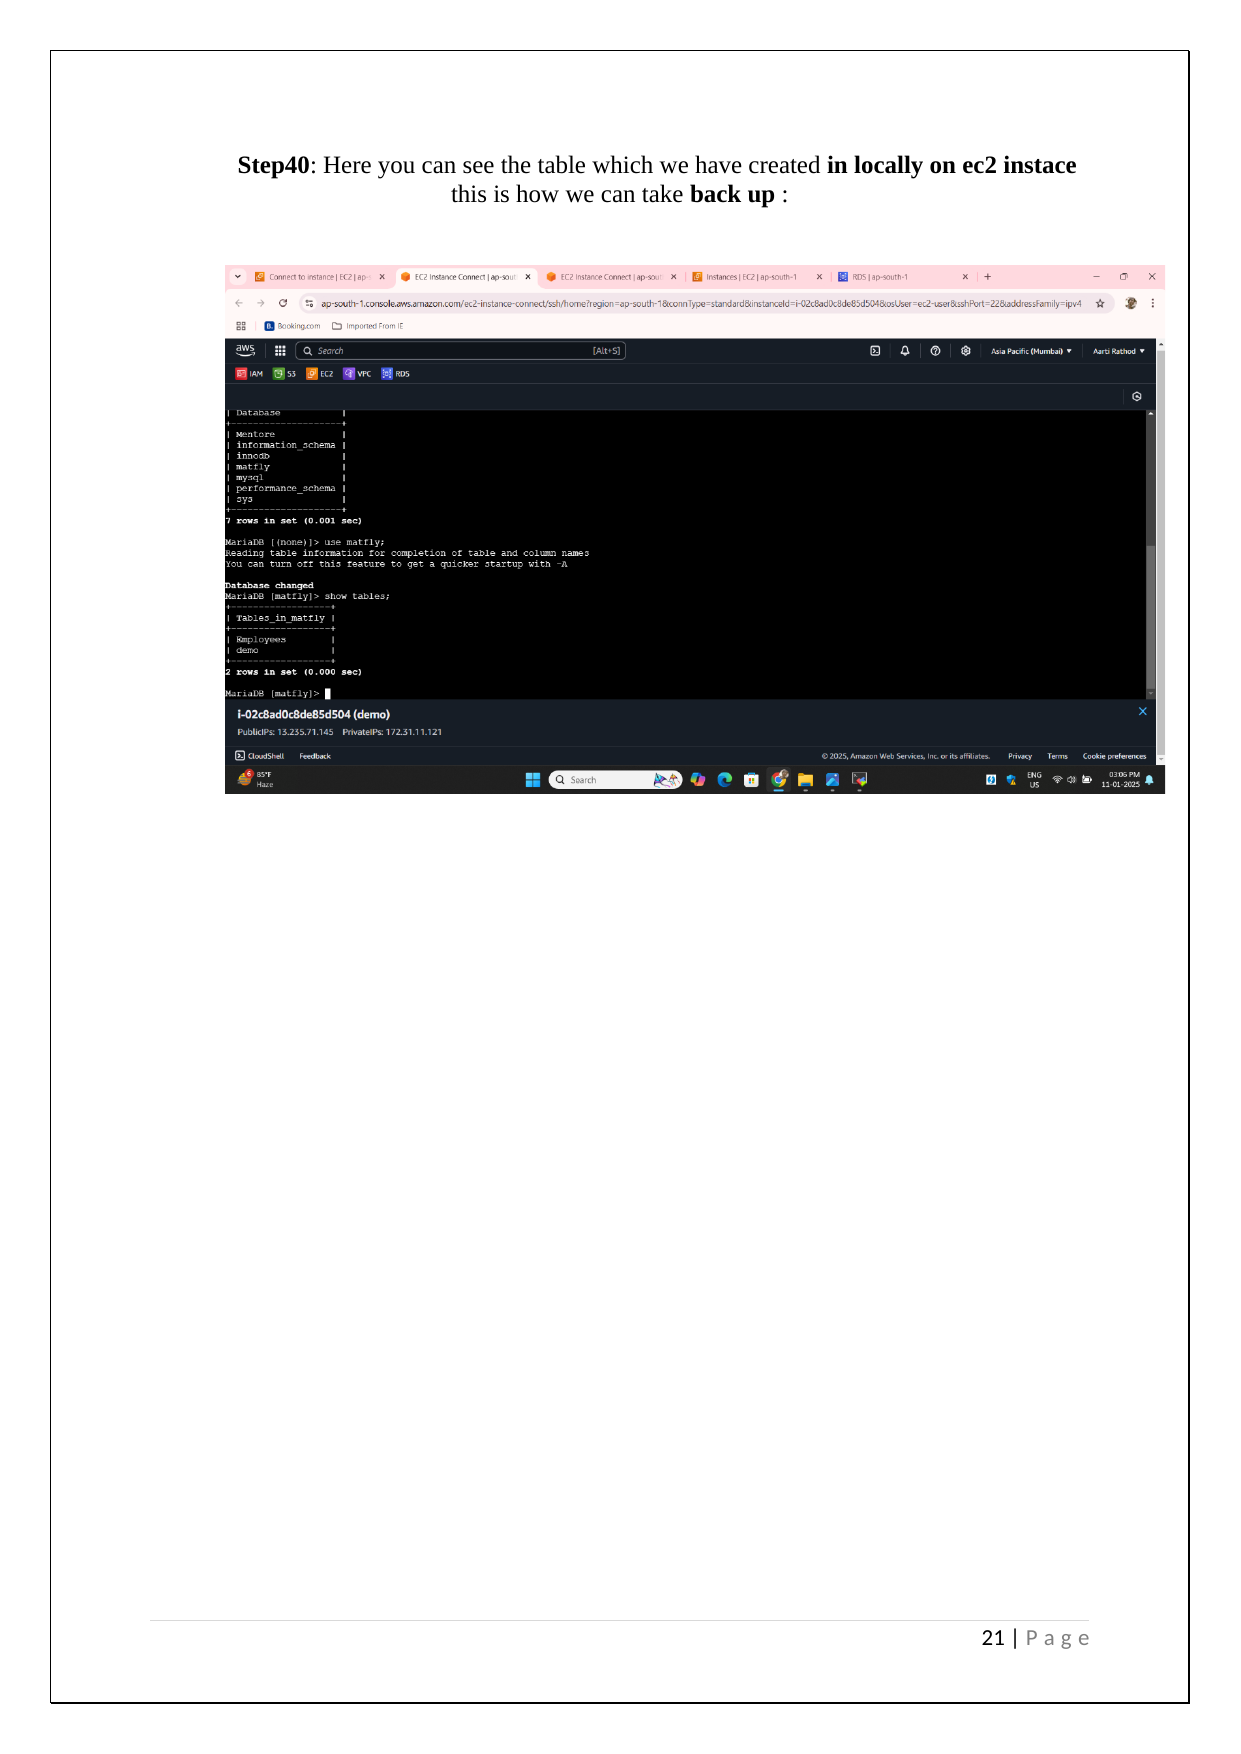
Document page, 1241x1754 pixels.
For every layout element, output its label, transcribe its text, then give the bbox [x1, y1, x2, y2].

text Step40: Here you can see the table which we have created in locally on ec2 instace this is how we can take back up : [150, 150, 1089, 207]
picture [225, 265, 1166, 794]
